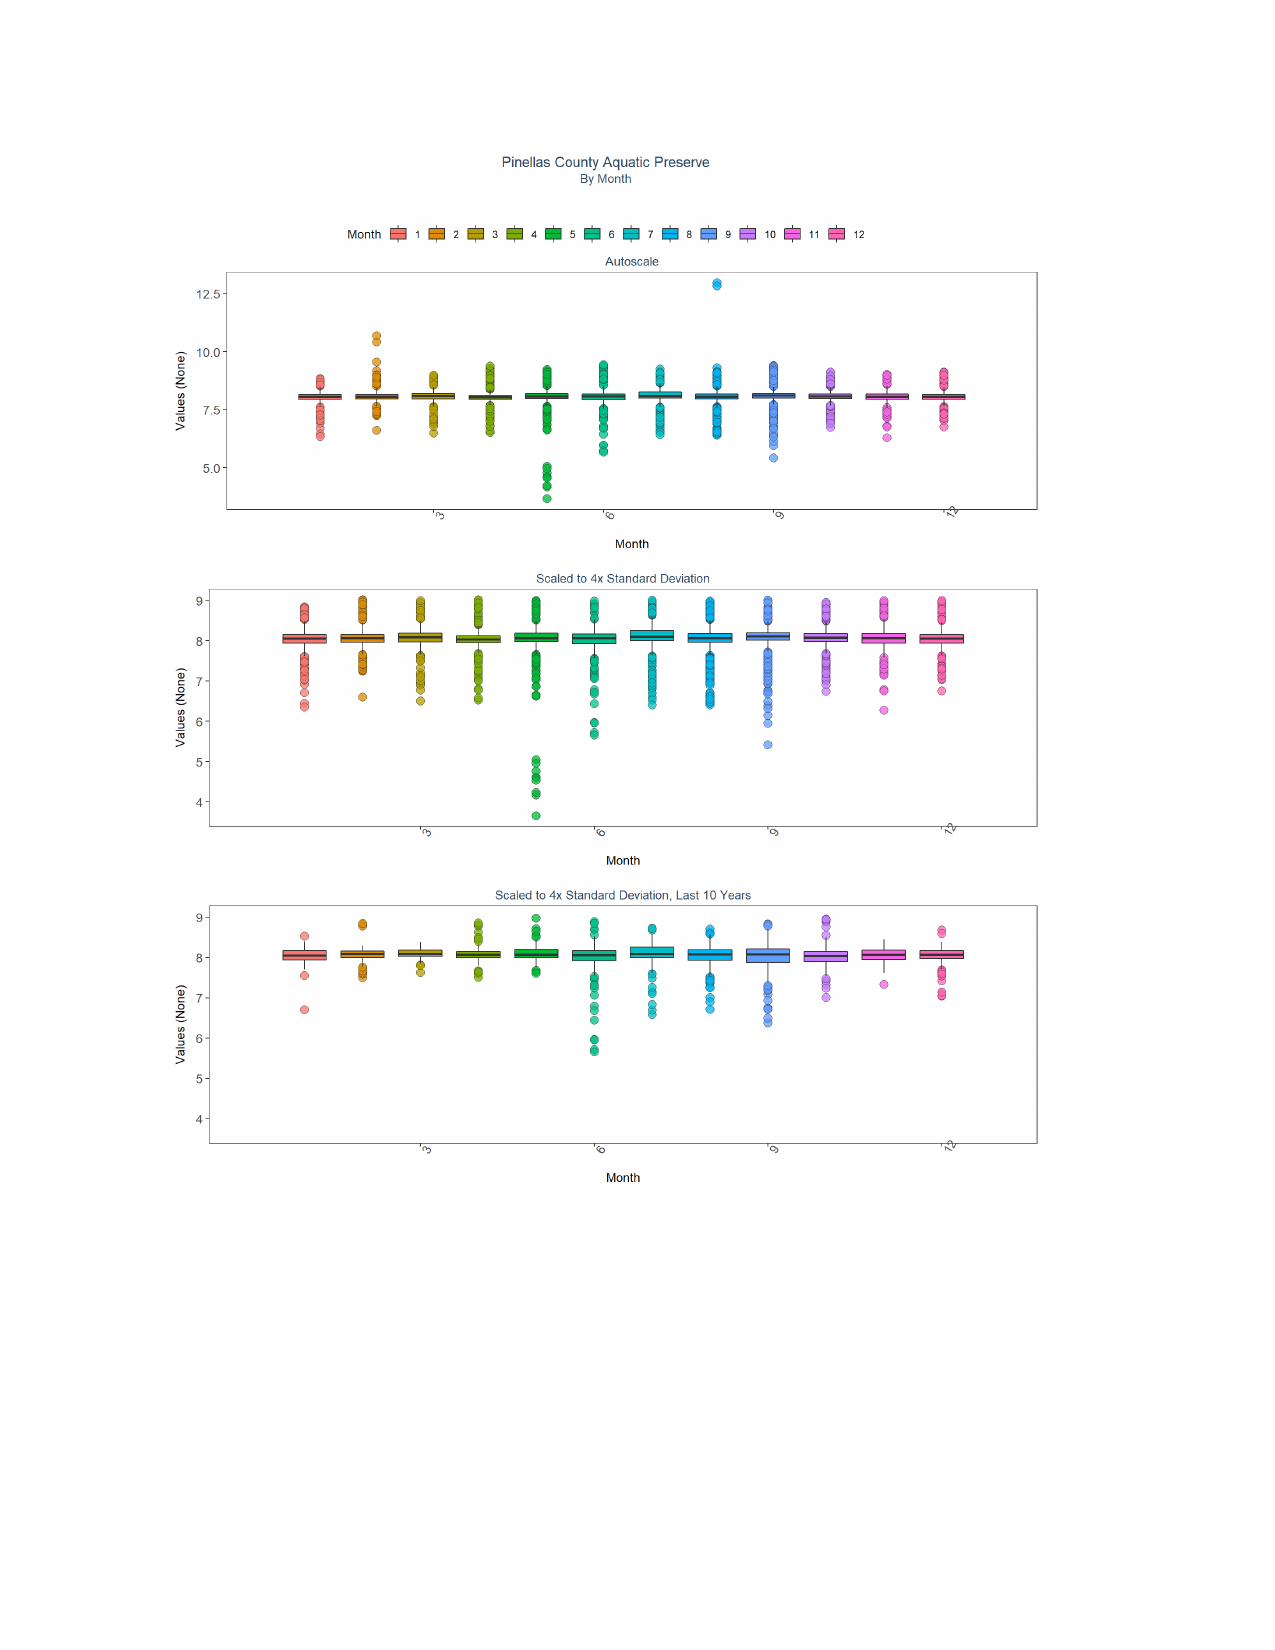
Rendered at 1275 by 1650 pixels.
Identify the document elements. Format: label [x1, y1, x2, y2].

picture [168, 150, 1044, 1200]
